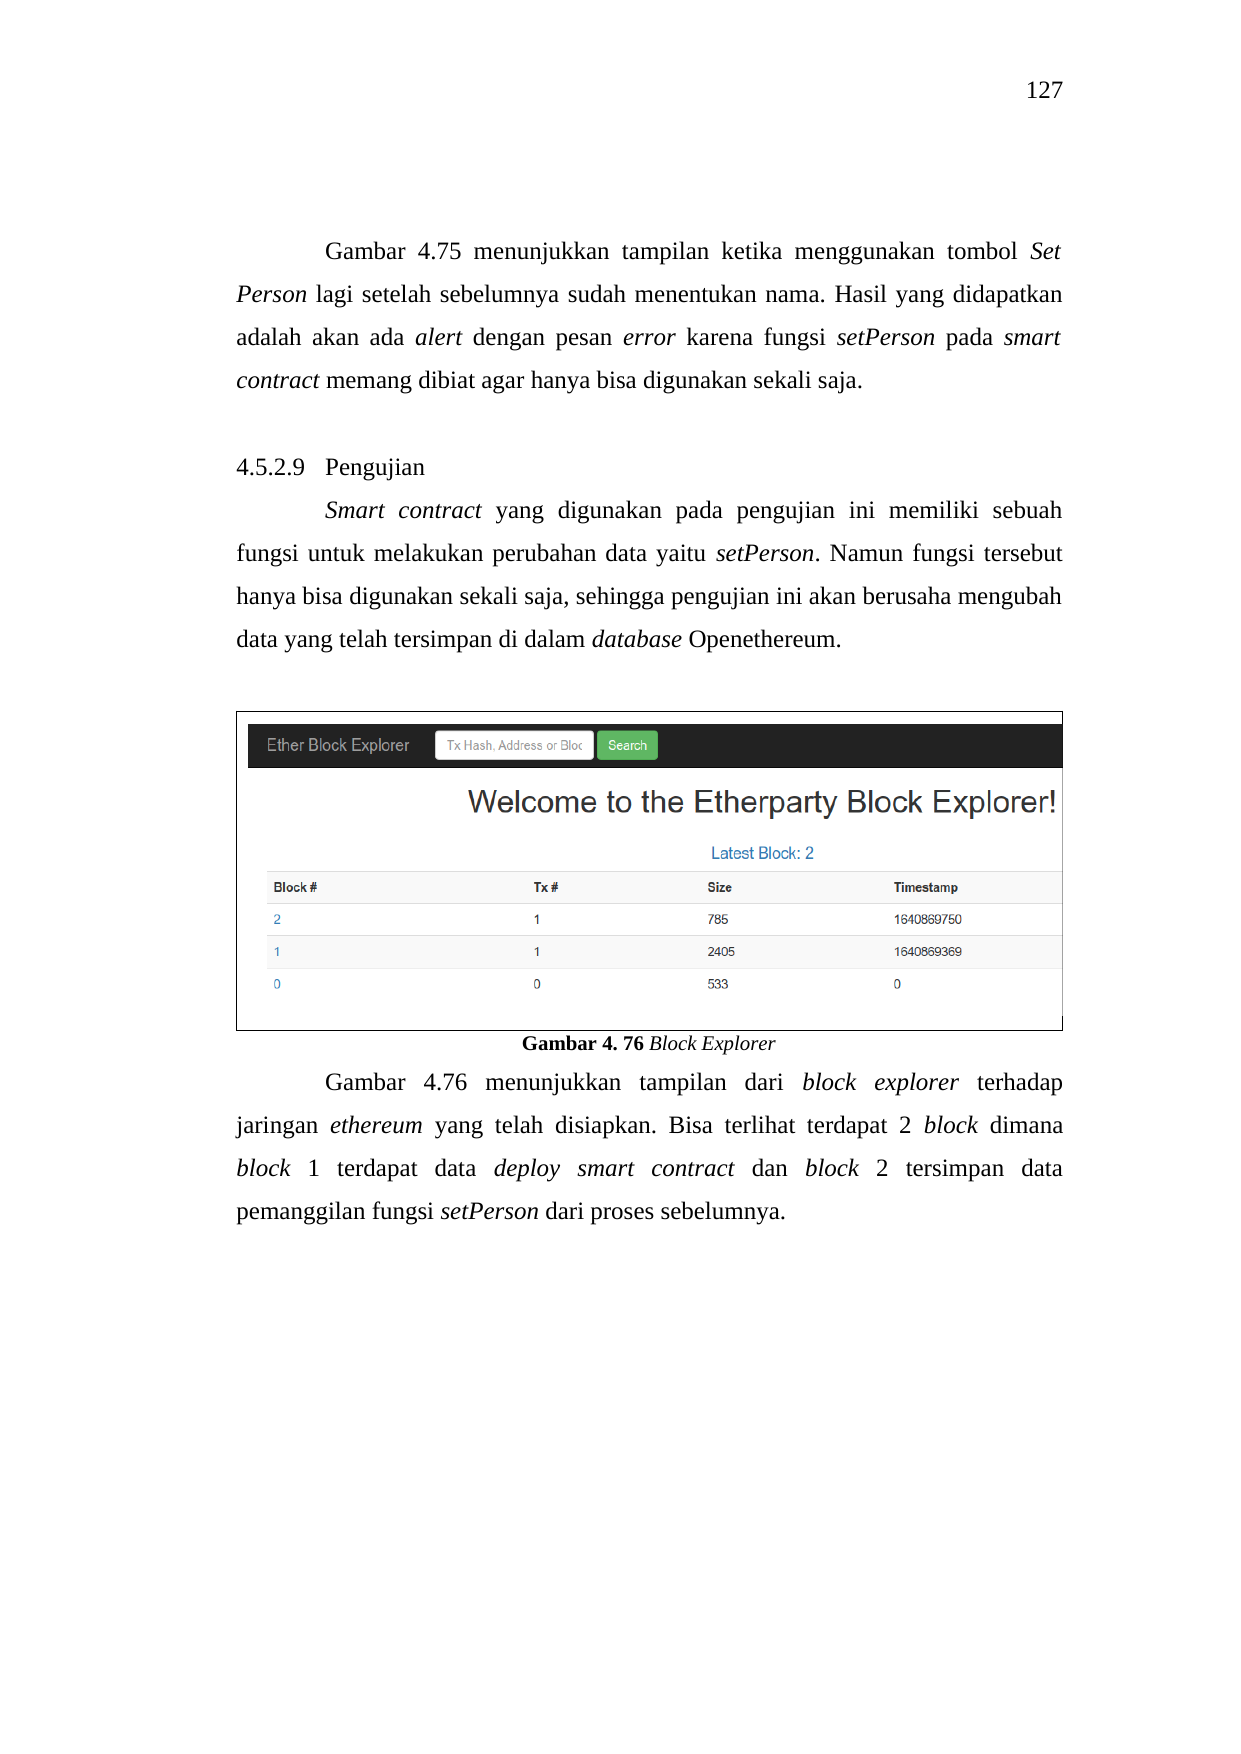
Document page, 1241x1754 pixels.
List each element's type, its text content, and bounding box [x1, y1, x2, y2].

text Gambar 4.76 menunjukkan tampilan dari block explorer terhadap jaringan ethereum yang telah disiapkan. Bisa terlihat terdapat 2 block dimana block 1 terdapat data deploy smart contract dan block 2 tersimpan data pemanggilan fungsi setPerson dari proses sebelumnya. [236, 1067, 1063, 1225]
text Gambar 4. 76 Block Explorer [236, 1031, 1063, 1055]
list Smart contract yang digunakan pada pengujian ini memiliki sebuah fungsi untuk melakukan perubahan data yaitu setPerson. Namun fungsi tersebut hanya bisa digunakan sekali saja, sehingga pengujian ini akan berusaha mengubah data yang telah tersimpan di dalam database Openethereum. [236, 495, 1063, 653]
list Pengujian [236, 452, 1063, 481]
text Gambar 4.75 menunjukkan tampilan ketika menggunakan tombol Set Person lagi setelah sebelumnya sudah menentukan nama. Hasil yang didapatkan adalah akan ada alert dengan pesan error karena fungsi setPerson pada smart contract memang dibiat agar hanya bisa digunakan sekali saja. [236, 236, 1063, 394]
table_header [237, 712, 1062, 1030]
picture [248, 724, 1063, 1016]
